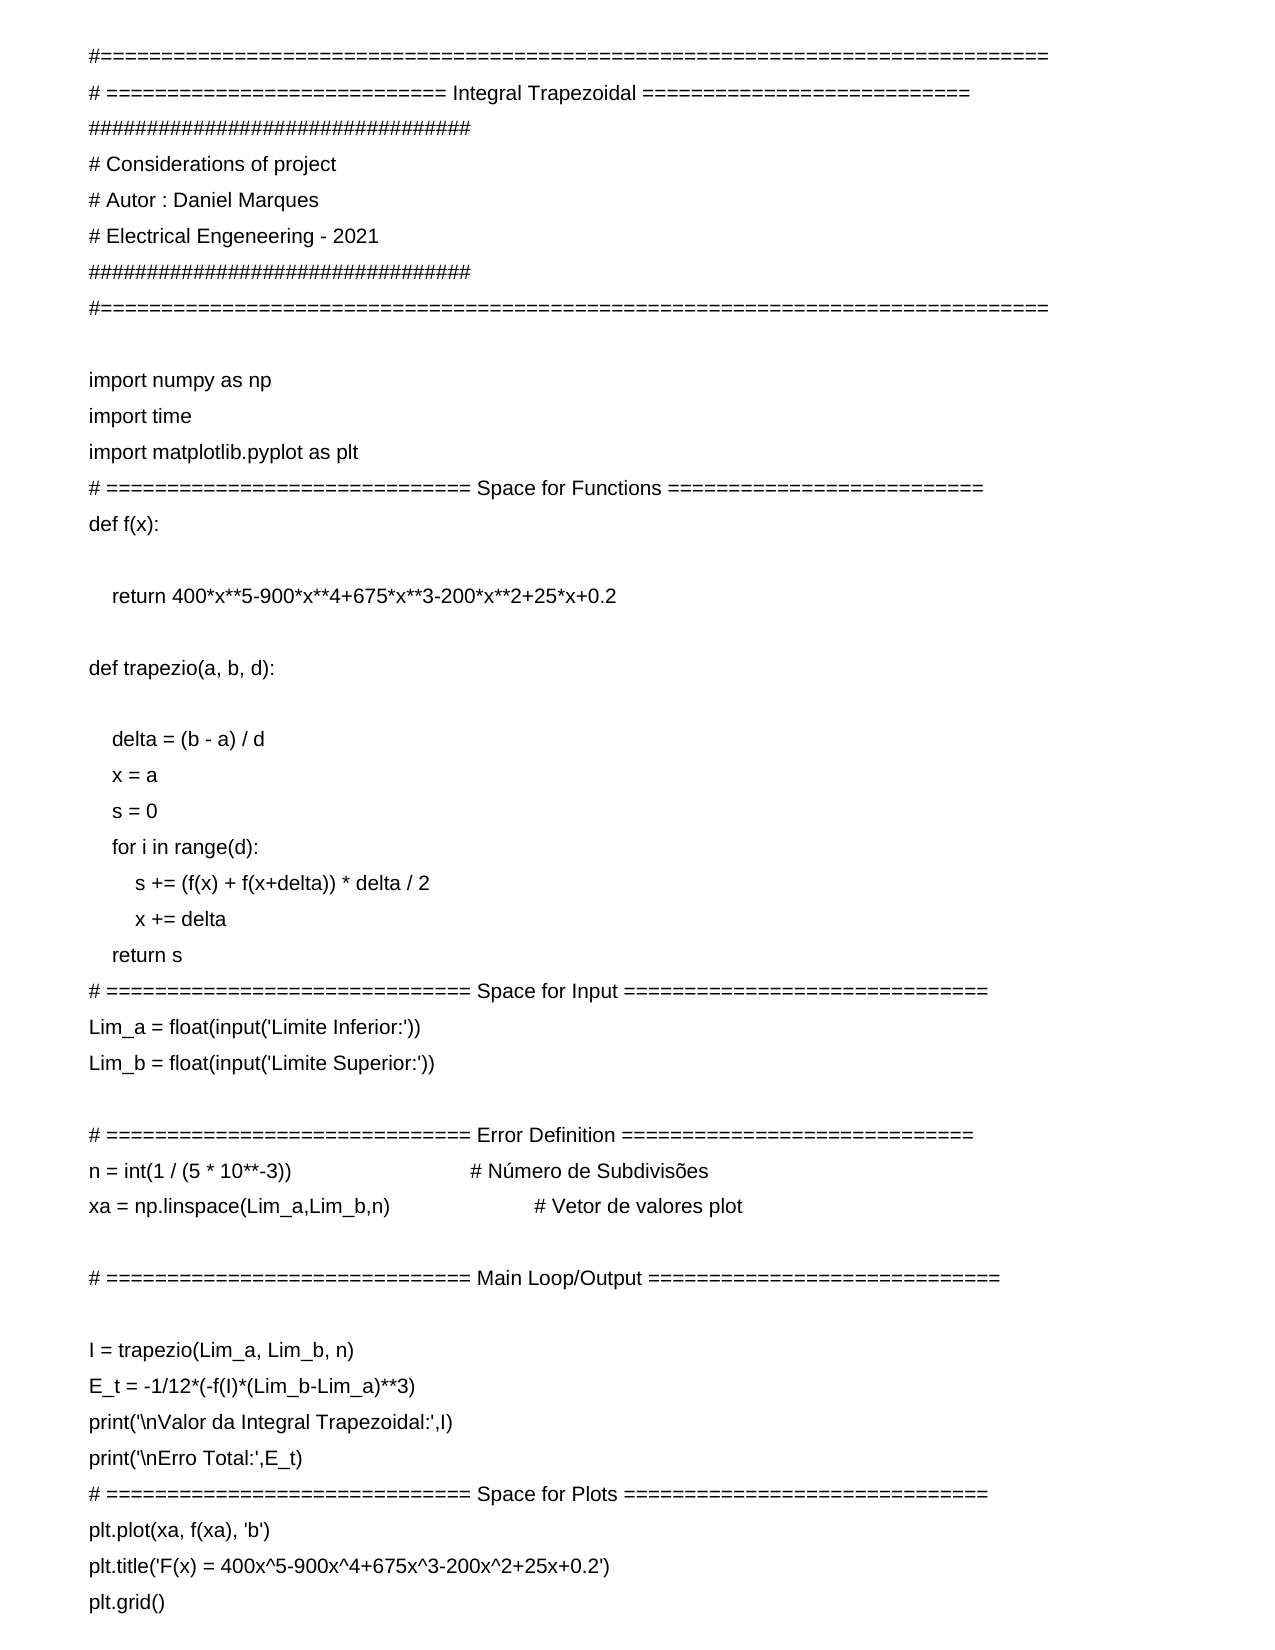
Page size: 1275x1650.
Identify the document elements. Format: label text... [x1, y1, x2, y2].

text # ============================== Space for Plots ============================== [89, 1482, 1211, 1506]
text import time [89, 404, 1211, 428]
text # Considerations of project [89, 152, 1211, 176]
text s += (f(x) + f(x+delta)) * delta / 2 [89, 871, 1211, 895]
text ################################# [89, 260, 1211, 284]
text plt.grid() [89, 1590, 1211, 1614]
text ################################# [89, 116, 1211, 140]
text x += delta [89, 907, 1211, 931]
text I = trapezio(Lim_a, Lim_b, n) [89, 1338, 1211, 1362]
text plt.title('F(x) = 400x^5-900x^4+675x^3-200x^2+25x+0.2') [89, 1554, 1211, 1578]
text import matplotlib.pyplot as plt [89, 440, 1211, 464]
text print('\nValor da Integral Trapezoidal:',I) [89, 1410, 1211, 1434]
text s = 0 [89, 799, 1211, 823]
text Lim_a = float(input('Limite Inferior:')) [89, 1015, 1211, 1039]
text # ============================== Error Definition ============================= [89, 1122, 1211, 1146]
text for i in range(d): [89, 835, 1211, 859]
text # Electrical Engeneering - 2021 [89, 224, 1211, 248]
text # ============================ Integral Trapezoidal =========================== [89, 80, 1211, 104]
text xa = np.linspace(Lim_a,Lim_b,n) # Vetor de valores plot [89, 1194, 1211, 1218]
text Lim_b = float(input('Limite Superior:')) [89, 1051, 1211, 1074]
text def f(x): [89, 512, 1211, 536]
text x = a [89, 763, 1211, 787]
text # ============================== Space for Input ============================== [89, 979, 1211, 1003]
text return s [89, 943, 1211, 967]
text # ============================== Main Loop/Output ============================= [89, 1266, 1211, 1290]
text #============================================================================== [89, 44, 1211, 68]
text plt.plot(xa, f(xa), 'b') [89, 1518, 1211, 1542]
text E_t = -1/12*(-f(I)*(Lim_b-Lim_a)**3) [89, 1374, 1211, 1398]
text print('\nErro Total:',E_t) [89, 1446, 1211, 1470]
text #============================================================================== [89, 296, 1211, 320]
text def trapezio(a, b, d): [89, 655, 1211, 679]
text import numpy as np [89, 368, 1211, 392]
text return 400*x**5-900*x**4+675*x**3-200*x**2+25*x+0.2 [89, 583, 1211, 607]
text # Autor : Daniel Marques [89, 188, 1211, 212]
text delta = (b - a) / d [89, 727, 1211, 751]
text n = int(1 / (5 * 10**-3)) # Número de Subdivisões [89, 1158, 1211, 1182]
text # ============================== Space for Functions ========================== [89, 476, 1211, 499]
